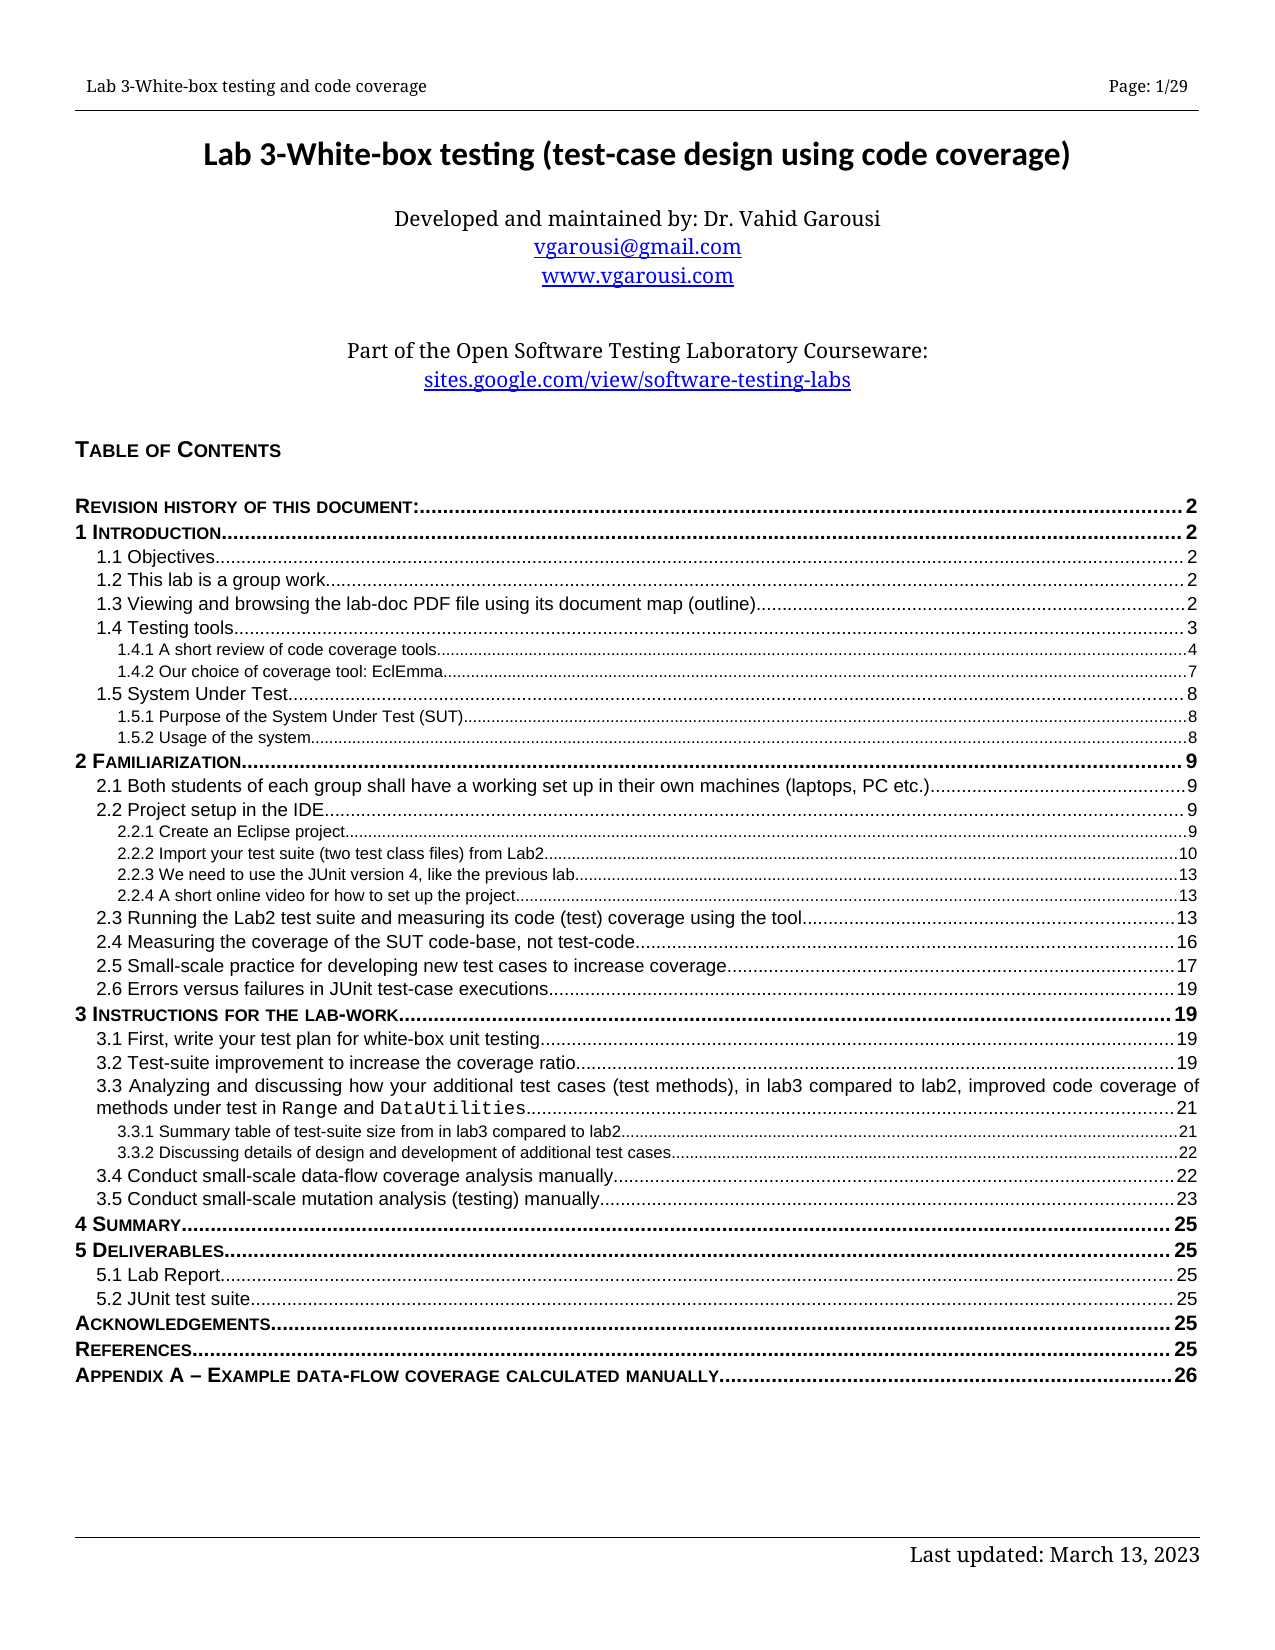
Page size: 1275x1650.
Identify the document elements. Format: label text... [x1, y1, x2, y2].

text 2.4 Measuring the coverage of the SUT code-base, not test-code 16 [96, 931, 1200, 952]
text 2 Familiarization 9 [75, 749, 1200, 773]
text 3.3 Analyzing and discussing how your additional test cases (test methods), in lab3 compared to lab2, improved code coverage of methods under test in Range and DataUtilities 21 [96, 1075, 1200, 1120]
text 2.2.2 Import your test suite (two test class files) from Lab2 10 [117, 843, 1200, 863]
text Part of the Open Software Testing Laboratory Courseware: [75, 337, 1200, 365]
text vgarousi@gmail.com [75, 232, 1200, 261]
text 1.2 This lab is a group work 2 [96, 569, 1200, 591]
text 3.5 Conduct small-scale mutation analysis (testing) manually 23 [96, 1188, 1200, 1210]
text 2.2.1 Create an Eclipse project 9 [117, 822, 1200, 841]
text www.vgarousi.com [75, 261, 1200, 289]
text Appendix A – Example data-flow coverage calculated manually 26 [75, 1363, 1200, 1387]
text 2.2.4 A short online video for how to set up the project 13 [117, 886, 1200, 905]
text 5.1 Lab Report 25 [96, 1264, 1200, 1285]
text Lab 3-White-box testing (test-case design using code coverage) [75, 133, 1200, 173]
text 1.5.1 Purpose of the System Under Test (SUT) 8 [117, 706, 1200, 726]
text 3.2 Test-suite improvement to increase the coverage ratio 19 [96, 1051, 1200, 1073]
text 3.3.1 Summary table of test-suite size from in lab3 compared to lab2 21 [117, 1122, 1200, 1141]
text 1.5 System Under Test 8 [96, 683, 1200, 704]
text 1.4.2 Our choice of coverage tool: EclEmma 7 [117, 661, 1200, 681]
text Table of Contents [75, 436, 1200, 463]
text 1.4.1 A short review of code coverage tools 4 [117, 640, 1200, 659]
text sites.google.com/view/software-testing-labs [75, 365, 1200, 393]
text 1 Introduction 2 [75, 519, 1200, 543]
text 2.2.3 We need to use the JUnit version 4, like the previous lab 13 [117, 865, 1200, 884]
text Acknowledgements 25 [75, 1311, 1200, 1335]
text 3.1 First, write your test plan for white-box unit testing 19 [96, 1028, 1200, 1049]
text 5.2 JUnit test suite 25 [96, 1287, 1200, 1309]
text 4 Summary 25 [75, 1212, 1200, 1236]
text 3 Instructions for the lab-work 19 [75, 1002, 1200, 1026]
text 2.5 Small-scale practice for developing new test cases to increase coverage 17 [96, 954, 1200, 976]
text 2.3 Running the Lab2 test suite and measuring its code (test) coverage using the tool 13 [96, 907, 1200, 929]
text 3.3.2 Discussing details of design and development of additional test cases 22 [117, 1143, 1200, 1162]
text 1.1 Objectives 2 [96, 546, 1200, 567]
text 2.6 Errors versus failures in JUnit test-case executions 19 [96, 978, 1200, 1000]
text 1.5.2 Usage of the system 8 [117, 728, 1200, 747]
text 3.4 Conduct small-scale data-flow coverage analysis manually 22 [96, 1164, 1200, 1186]
text 2.1 Both students of each group shall have a working set up in their own machines (laptops, PC etc.) 9 [96, 775, 1200, 796]
text 1.3 Viewing and browsing the lab-doc PDF file using its document map (outline) 2 [96, 593, 1200, 614]
text 5 Deliverables 25 [75, 1238, 1200, 1262]
text Revision history of this document: 2 [75, 493, 1200, 517]
text References 25 [75, 1337, 1200, 1361]
text 2.2 Project setup in the IDE 9 [96, 798, 1200, 820]
text 1.4 Testing tools 3 [96, 617, 1200, 638]
text Developed and maintained by: Dr. Vahid Garousi [75, 204, 1200, 232]
